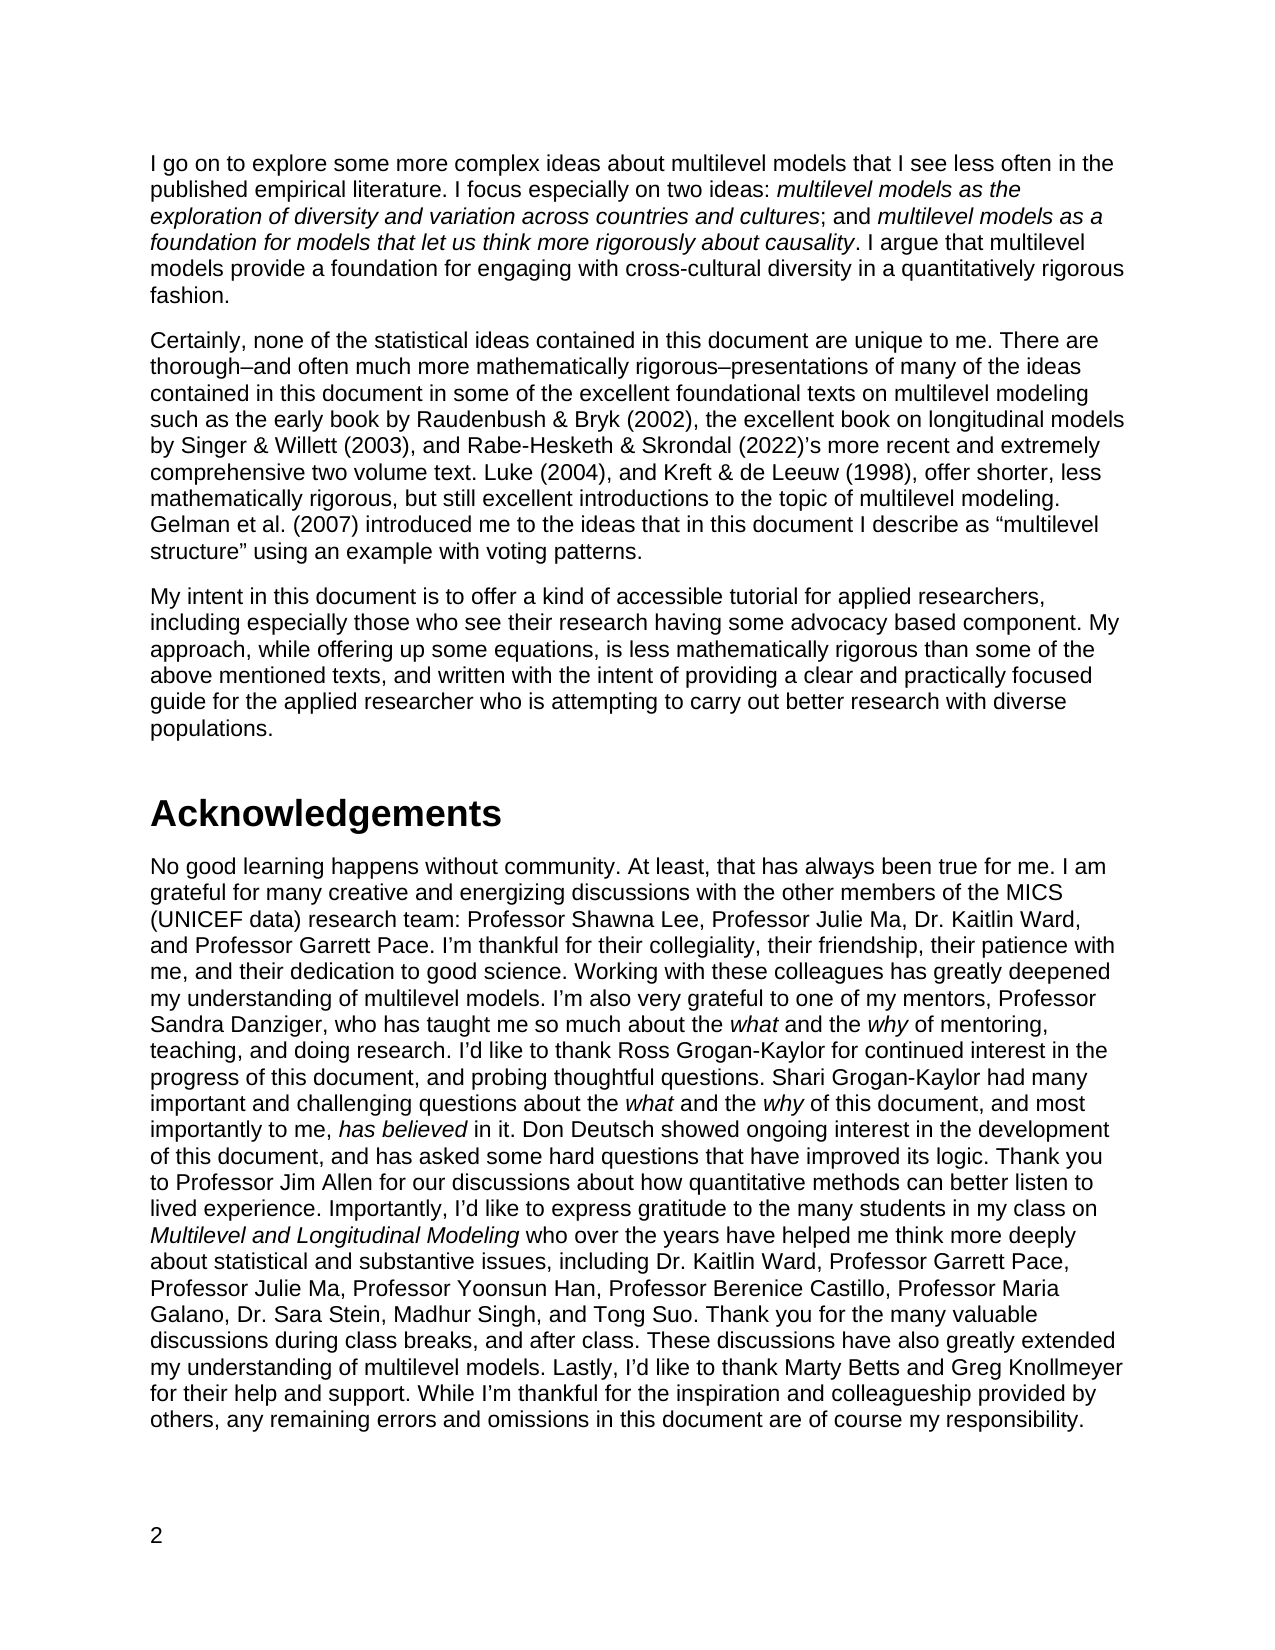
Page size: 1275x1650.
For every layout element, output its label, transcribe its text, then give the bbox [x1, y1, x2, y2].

text Certainly, none of the statistical ideas contained in this document are unique to me. There are thorough–and often much more mathematically rigorous–presentations of many of the ideas contained in this document in some of the excellent foundational texts on multilevel modeling such as the early book by Raudenbush & Bryk (2002), the excellent book on longitudinal models by Singer & Willett (2003), and Rabe-Hesketh & Skrondal (2022)’s more recent and extremely comprehensive two volume text. Luke (2004), and Kreft & de Leeuw (1998), offer shorter, less mathematically rigorous, but still excellent introductions to the topic of multilevel modeling. Gelman et al. (2007) introduced me to the ideas that in this document I describe as “multilevel structure” using an example with voting patterns. [150, 327, 1125, 564]
text My intent in this document is to offer a kind of accessible tutorial for applied researchers, including especially those who see their research having some advocacy based component. My approach, while offering up some equations, is less mathematically rigorous than some of the above mentioned texts, and written with the intent of providing a clear and practically focused guide for the applied researcher who is attempting to carry out better research with diverse populations. [150, 583, 1125, 741]
text No good learning happens without community. At least, that has always been true for me. I am grateful for many creative and energizing discussions with the other members of the MICS (UNICEF data) research team: Professor Shawna Lee, Professor Julie Ma, Dr. Kaitlin Ward, and Professor Garrett Pace. I’m thankful for their collegiality, their friendship, their patience with me, and their dedication to good science. Working with these colleagues has greatly deepened my understanding of multilevel models. I’m also very grateful to one of my mentors, Professor Sandra Danziger, who has taught me so much about the what and the why of mentoring, teaching, and doing research. I’d like to thank Ross Grogan-Kaylor for continued interest in the progress of this document, and probing thoughtful questions. Shari Grogan-Kaylor had many important and challenging questions about the what and the why of this document, and most importantly to me, has believed in it. Don Deutsch showed ongoing interest in the development of this document, and has asked some hard questions that have improved its logic. Thank you to Professor Jim Allen for our discussions about how quantitative methods can better listen to lived experience. Importantly, I’d like to express gratitude to the many students in my class on Multilevel and Longitudinal Modeling who over the years have helped me think more deeply about statistical and substantive issues, including Dr. Kaitlin Ward, Professor Garrett Pace, Professor Julie Ma, Professor Yoonsun Han, Professor Berenice Castillo, Professor Maria Galano, Dr. Sara Stein, Madhur Singh, and Tong Suo. Thank you for the many valuable discussions during class breaks, and after class. These discussions have also greatly extended my understanding of multilevel models. Lastly, I’d like to thank Marty Betts and Greg Knollmeyer for their help and support. While I’m thankful for the inspiration and colleagueship provided by others, any remaining errors and omissions in this document are of course my responsibility. [150, 853, 1125, 1433]
subtitle Acknowledgements [150, 791, 1125, 834]
text I go on to explore some more complex ideas about multilevel models that I see less often in the published empirical literature. I focus especially on two ideas: multilevel models as the exploration of diversity and variation across countries and cultures; and multilevel models as a foundation for models that let us think more rigorously about causality. I argue that multilevel models provide a foundation for engaging with cross-cultural diversity in a quantitatively rigorous fashion. [150, 150, 1125, 308]
